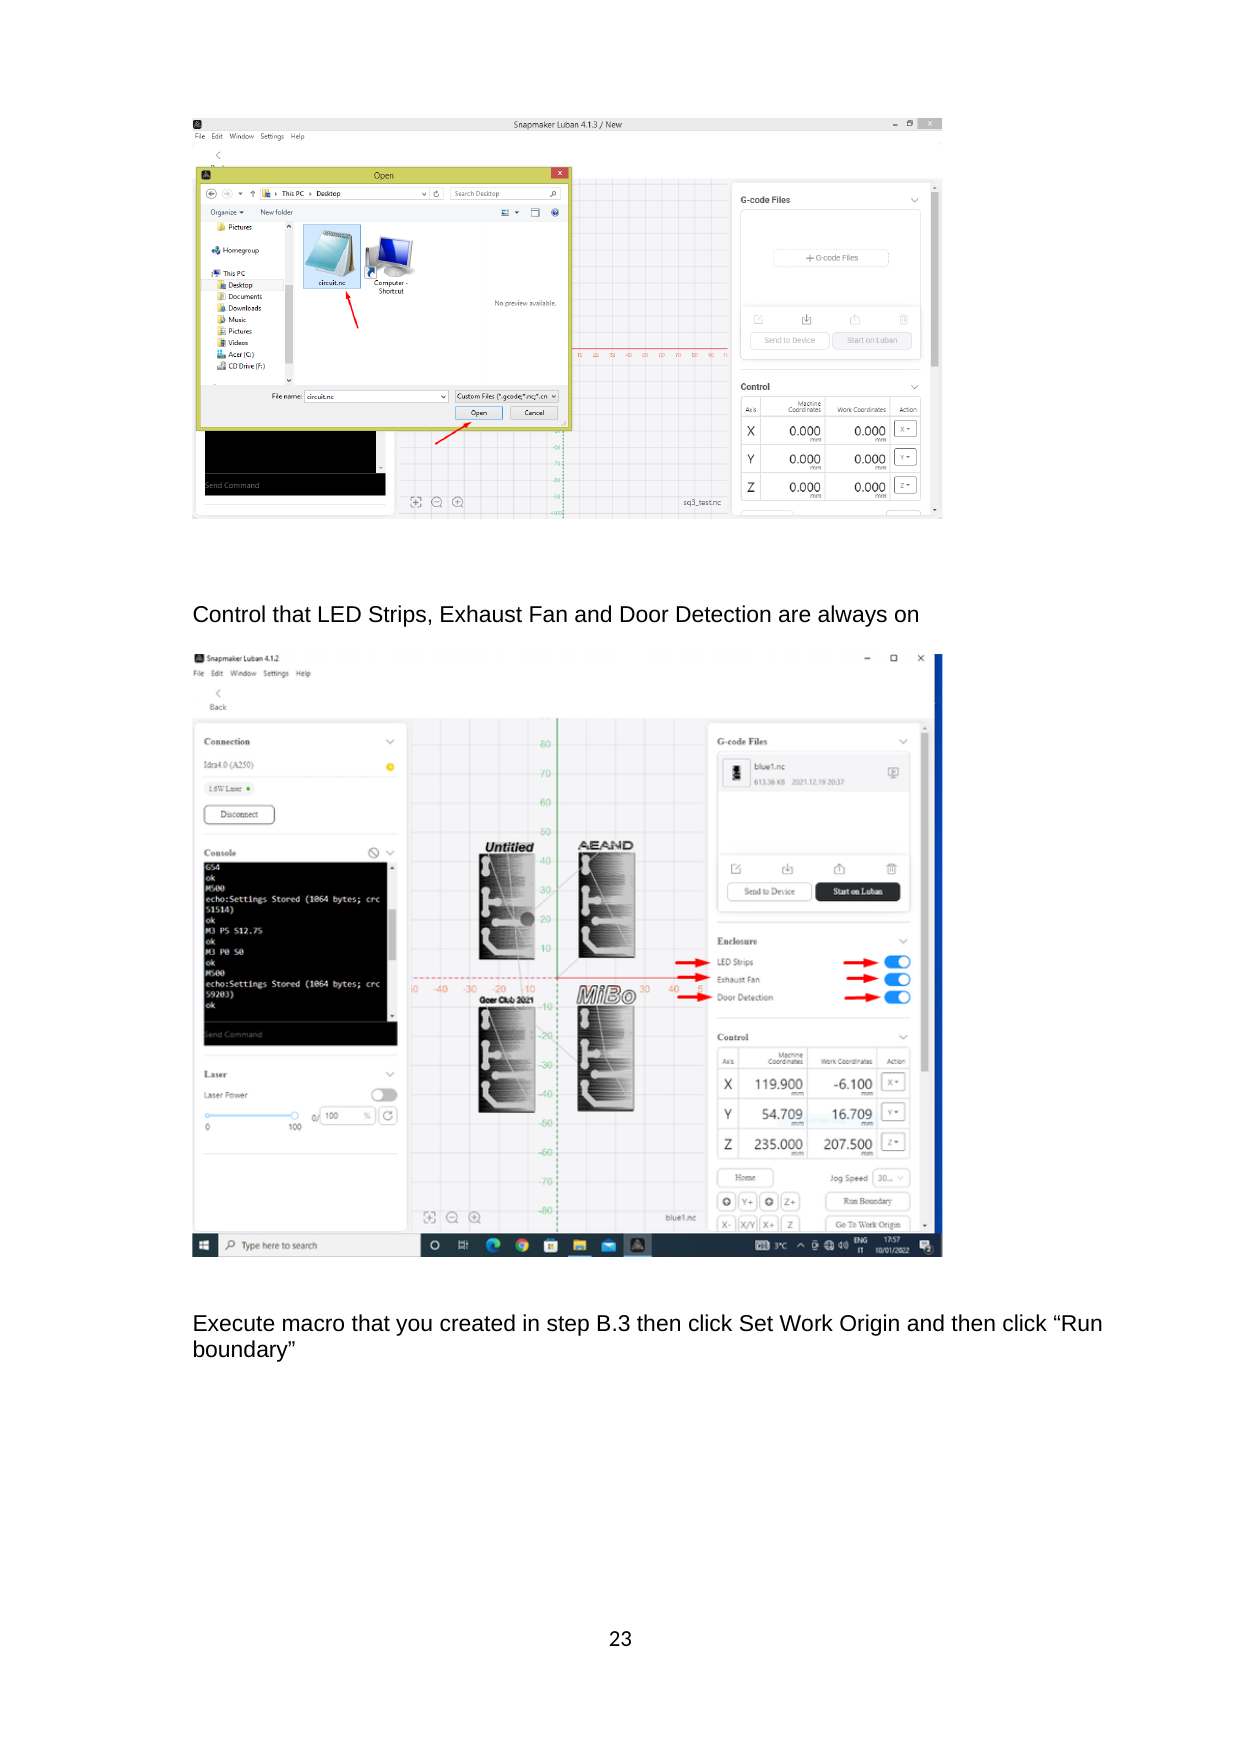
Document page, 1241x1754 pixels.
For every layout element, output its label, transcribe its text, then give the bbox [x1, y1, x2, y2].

picture [192, 118, 943, 519]
picture [192, 653, 943, 1257]
text Control that LED Strips, Exhaust Fan and Door Detection are always on [192, 601, 1122, 627]
text Execute macro that you created in step B.3 then click Set Work Origin and then click “Run boundary” [192, 1309, 1122, 1362]
